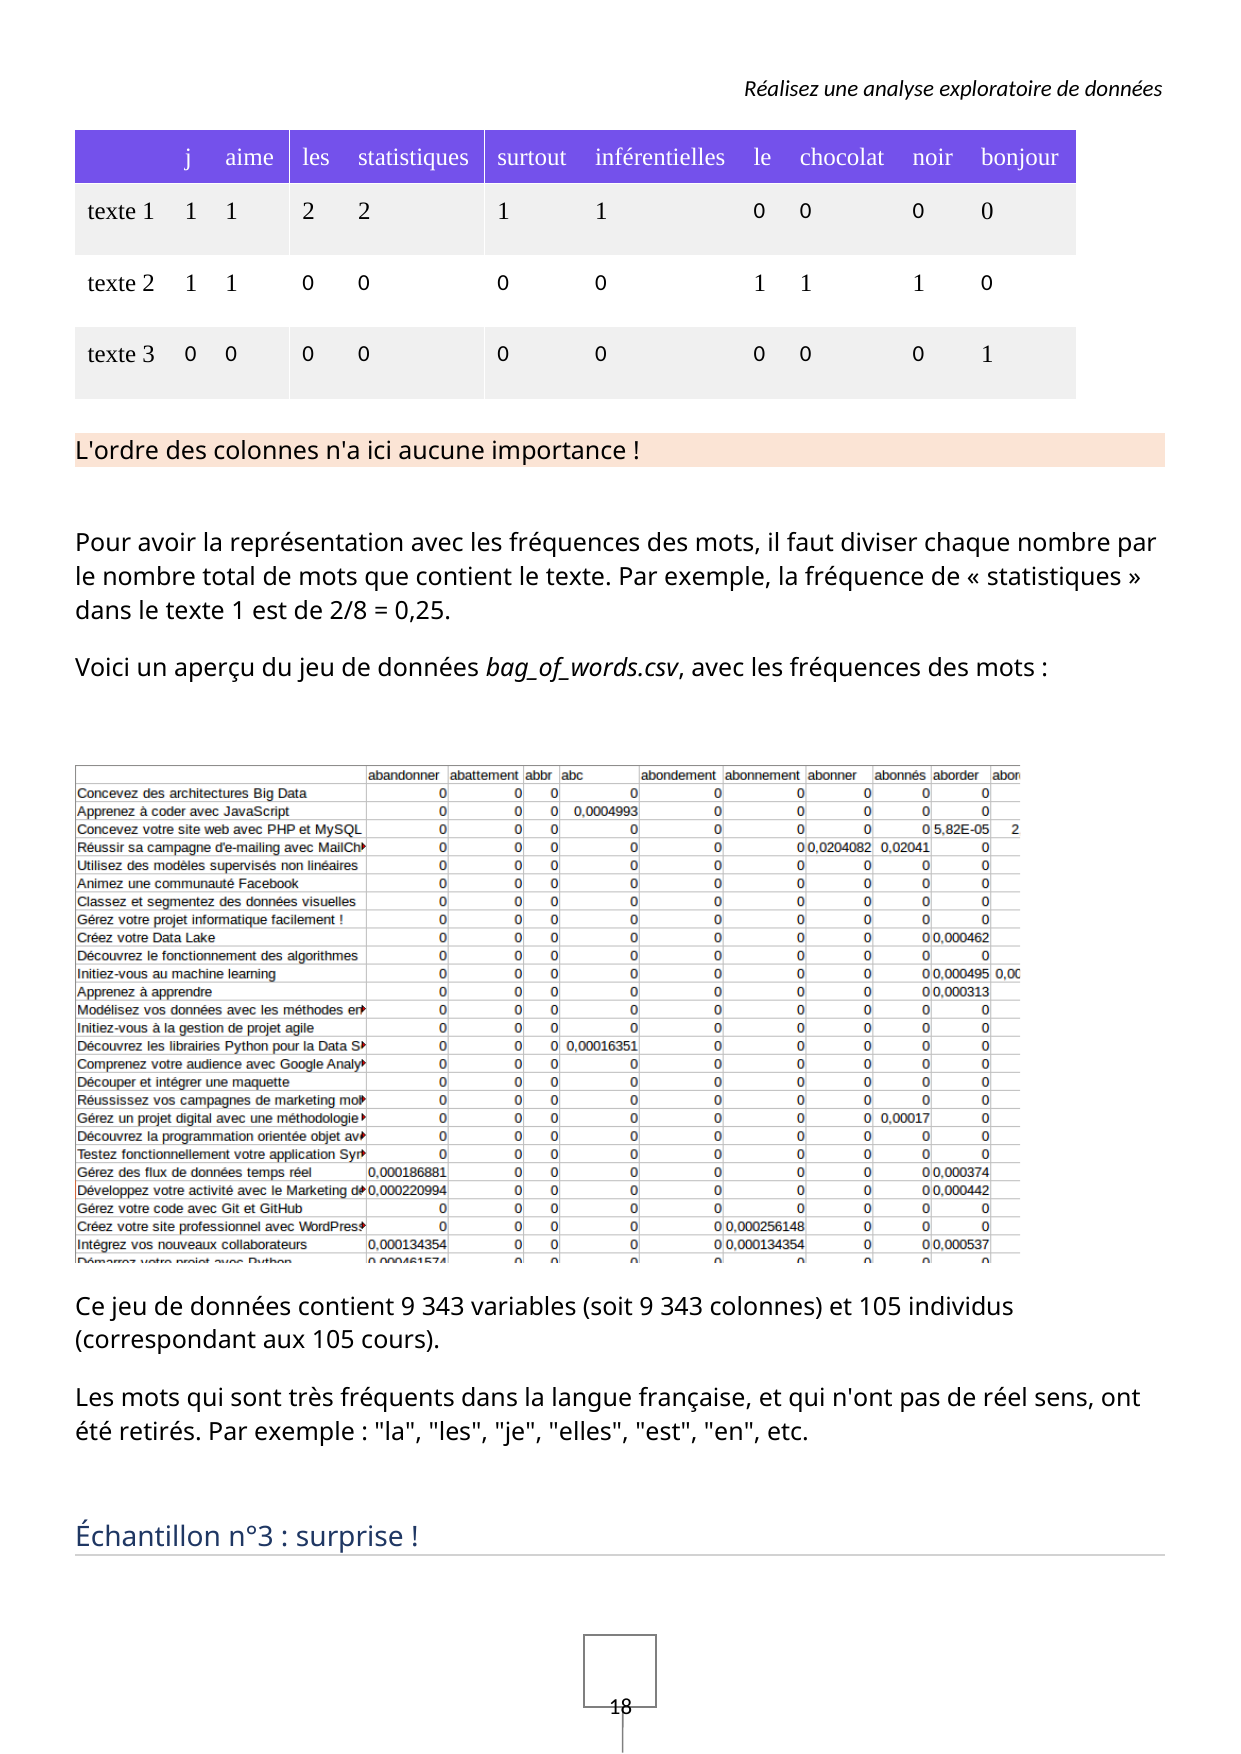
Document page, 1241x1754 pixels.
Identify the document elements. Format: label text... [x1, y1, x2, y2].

table_cell 0 [485, 327, 582, 399]
table_cell 0 [582, 255, 741, 327]
table_cell texte 2 [75, 255, 172, 327]
text L'ordre des colonnes n'a ici aucune importance ! [75, 433, 1165, 467]
table_header inférentielles [582, 130, 741, 183]
subtitle Échantillon n°3 : surprise ! [75, 1516, 1165, 1554]
table_header chocolat [787, 130, 900, 183]
table_cell 1 [900, 255, 968, 327]
table_cell 0 [582, 327, 741, 399]
table_cell 2 [290, 184, 345, 255]
picture [75, 765, 1021, 1263]
table_cell 1 [968, 327, 1076, 399]
text Les mots qui sont très fréquents dans la langue française, et qui n'ont pas de réel sens, ont été retirés. Par exemple : "la", "les", "je", "elles", "est", "en", etc. [75, 1380, 1165, 1448]
text Ce jeu de données contient 9 343 variables (soit 9 343 colonnes) et 105 individus (correspondant aux 105 cours). [75, 1288, 1165, 1356]
table_cell 0 [741, 184, 787, 255]
table_cell 0 [900, 184, 968, 255]
table_header les [290, 130, 345, 183]
table_cell 0 [172, 327, 213, 399]
table_cell 1 [213, 255, 289, 327]
table_cell texte 3 [75, 327, 172, 399]
table_header noir [900, 130, 968, 183]
table_cell 0 [787, 184, 900, 255]
text Pour avoir la représentation avec les fréquences des mots, il faut diviser chaque nombre par le nombre total de mots que contient le texte. Par exemple, la fréquence de « statistiques » dans le texte 1 est de 2/8 = 0,25. [75, 524, 1165, 627]
table_cell 1 [172, 255, 213, 327]
table_cell 0 [787, 327, 900, 399]
table_cell 0 [900, 327, 968, 399]
table_header j [172, 130, 213, 183]
table_cell 0 [968, 255, 1076, 327]
table_cell 1 [213, 184, 289, 255]
table_cell 0 [290, 327, 345, 399]
table_cell 0 [741, 327, 787, 399]
table_header statistiques [345, 130, 484, 183]
table_cell 1 [172, 184, 213, 255]
table_cell 0 [968, 184, 1076, 255]
table_cell 0 [345, 255, 484, 327]
table_cell 0 [213, 327, 289, 399]
table_header surtout [485, 130, 582, 183]
table_header le [741, 130, 787, 183]
table_cell 2 [345, 184, 484, 255]
table_cell 0 [345, 327, 484, 399]
table_cell 1 [741, 255, 787, 327]
table_cell texte 1 [75, 184, 172, 255]
table_cell 0 [485, 255, 582, 327]
table_cell 0 [290, 255, 345, 327]
table_cell 1 [582, 184, 741, 255]
text Voici un aperçu du jeu de données bag_of_words.csv, avec les fréquences des mots : [75, 650, 1165, 684]
table_header aime [213, 130, 289, 183]
table_cell 1 [787, 255, 900, 327]
table_cell 1 [485, 184, 582, 255]
table_header [75, 130, 172, 183]
table_header bonjour [968, 130, 1076, 183]
